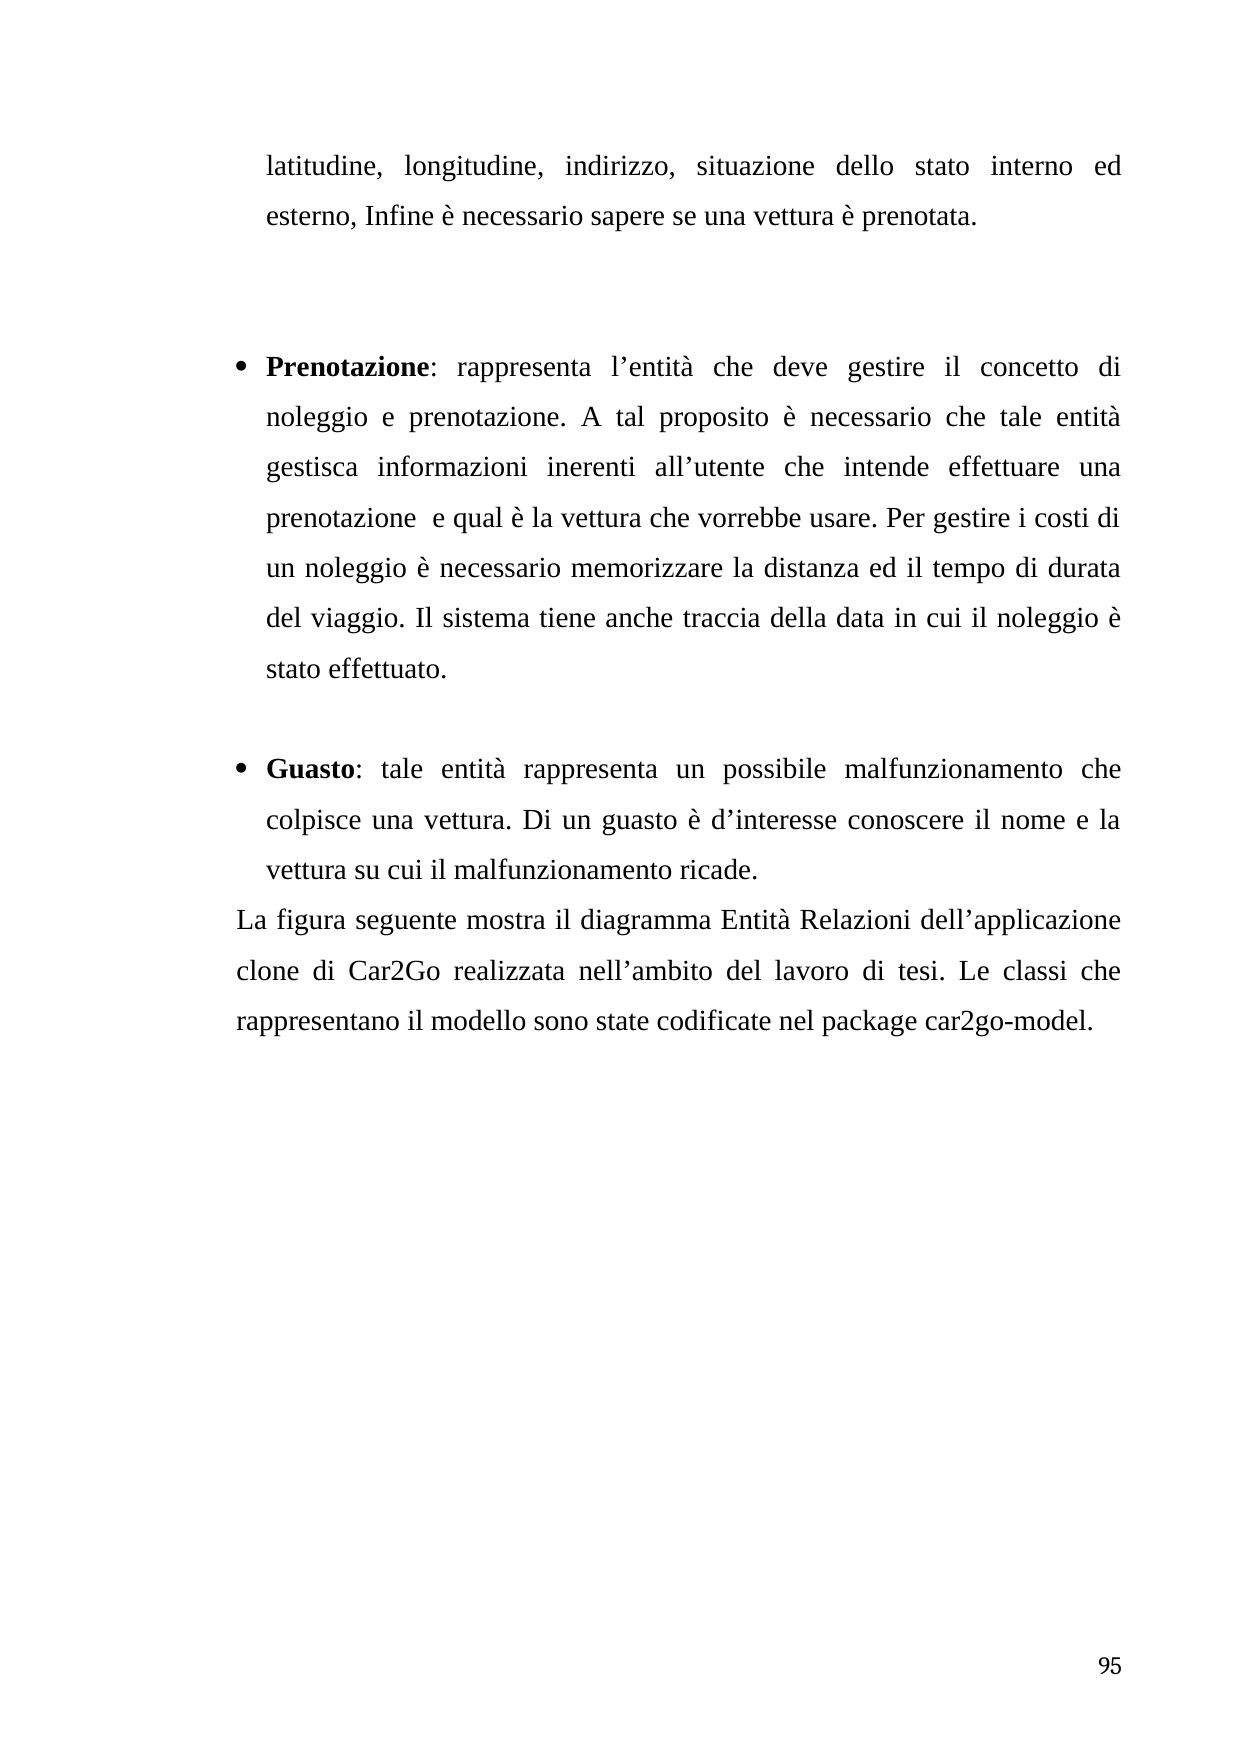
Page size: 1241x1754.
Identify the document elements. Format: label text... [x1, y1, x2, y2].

list Prenotazione: rappresenta l’entità che deve gestire il concetto di noleggio e prenotazione. A tal proposito è necessario che tale entità gestisca informazioni inerenti all’utente che intende effettuare una prenotazione e qual è la vettura che vorrebbe usare. Per gestire i costi di un noleggio è necessario memorizzare la distanza ed il tempo di durata del viaggio. Il sistema tiene anche traccia della data in cui il noleggio è stato effettuato. [236, 349, 1122, 684]
list Guasto: tale entità rappresenta un possibile malfunzionamento che colpisce una vettura. Di un guasto è d’interesse conoscere il nome e la vettura su cui il malfunzionamento ricade. [236, 751, 1122, 886]
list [236, 148, 1122, 231]
text La figura seguente mostra il diagramma Entità Relazioni dell’applicazione clone di Car2Go realizzata nell’ambito del lavoro di tesi. Le classi che rappresentano il modello sono state codificate nel package car2go-model. [236, 902, 1122, 1037]
